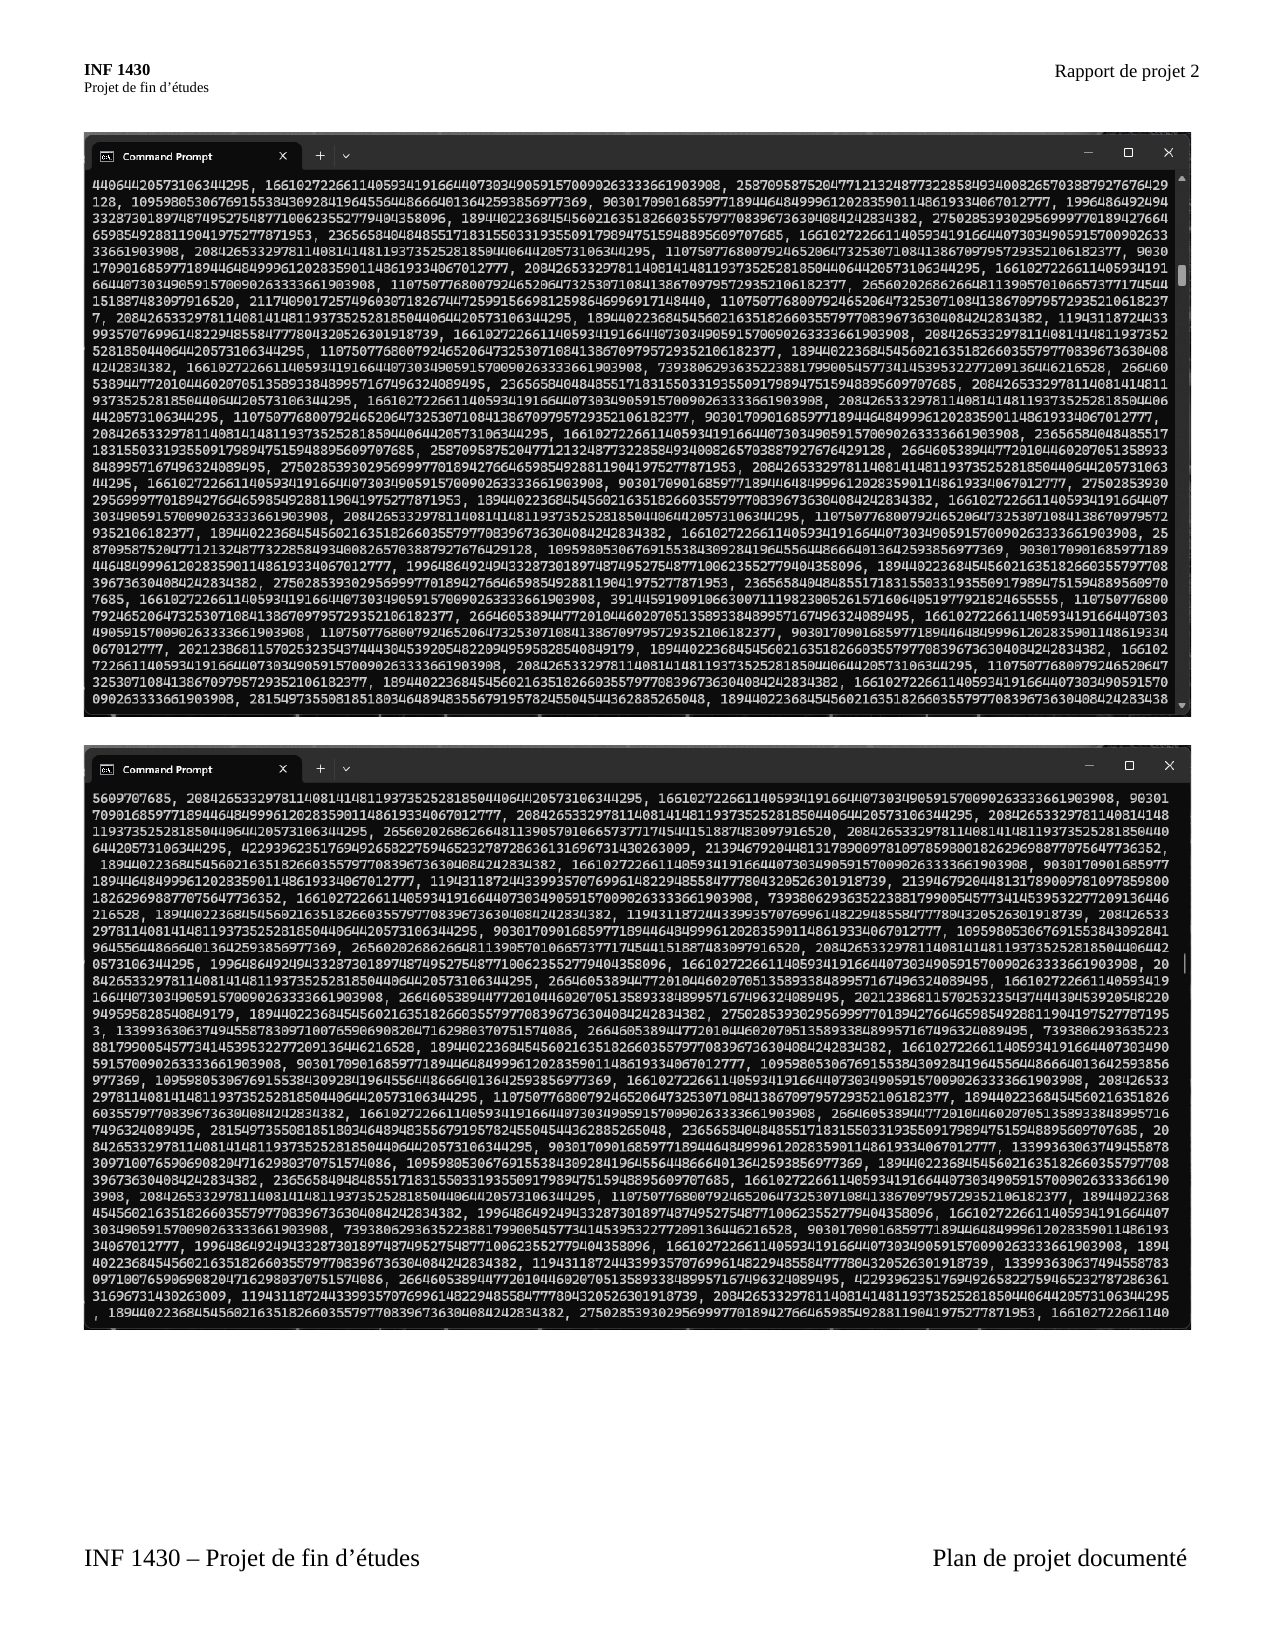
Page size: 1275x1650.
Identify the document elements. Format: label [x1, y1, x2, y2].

picture [83, 745, 1192, 1330]
picture [83, 132, 1192, 717]
